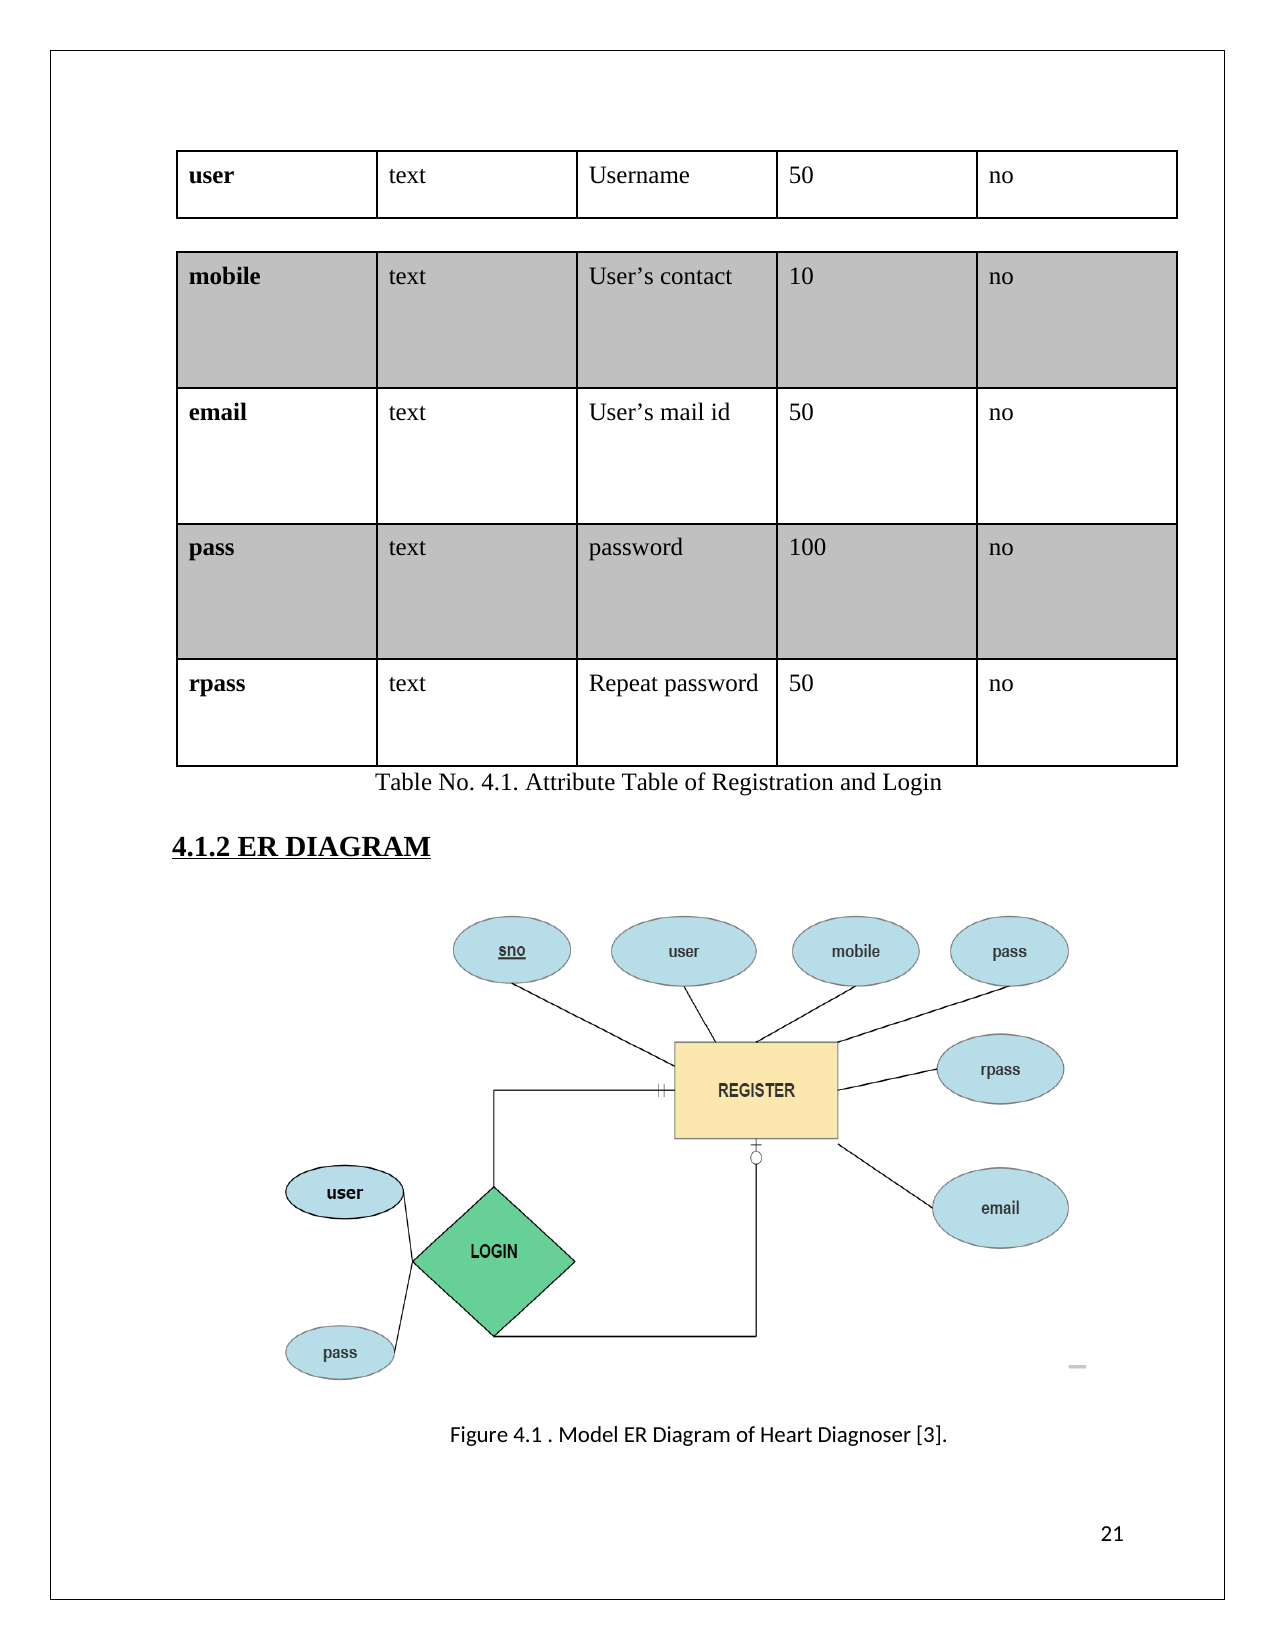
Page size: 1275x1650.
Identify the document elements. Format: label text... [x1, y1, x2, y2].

text 4.1.2 ER DIAGRAM [150, 829, 1124, 862]
table_cell 50 [778, 152, 976, 217]
table_cell Username [578, 152, 776, 217]
table_cell 50 [778, 389, 976, 522]
table_cell pass [178, 525, 376, 658]
picture [261, 895, 1087, 1388]
table_cell email [178, 389, 376, 522]
table_cell text [378, 660, 576, 765]
table_cell text [378, 152, 576, 217]
table_header 10 [778, 253, 976, 387]
table_cell user [178, 152, 376, 217]
table_cell 100 [778, 525, 976, 658]
table_cell no [978, 389, 1176, 522]
list Table No. 4.1. Attribute Table of Registration and Login [261, 767, 1124, 796]
table_cell password [578, 525, 776, 658]
table_header no [978, 253, 1176, 387]
table_cell User’s mail id [578, 389, 776, 522]
list Figure 4.1 . Model ER Diagram of Heart Diagnoser [3]. [261, 1420, 1124, 1448]
table_header User’s contact [578, 253, 776, 387]
table_cell no [978, 660, 1176, 765]
table_cell rpass [178, 660, 376, 765]
table_cell Repeat password [578, 660, 776, 765]
table_cell no [978, 525, 1176, 658]
table_cell no [978, 152, 1176, 217]
table_header text [378, 253, 576, 387]
table_header mobile [178, 253, 376, 387]
table_cell text [378, 525, 576, 658]
table_cell text [378, 389, 576, 522]
table_cell 50 [778, 660, 976, 765]
